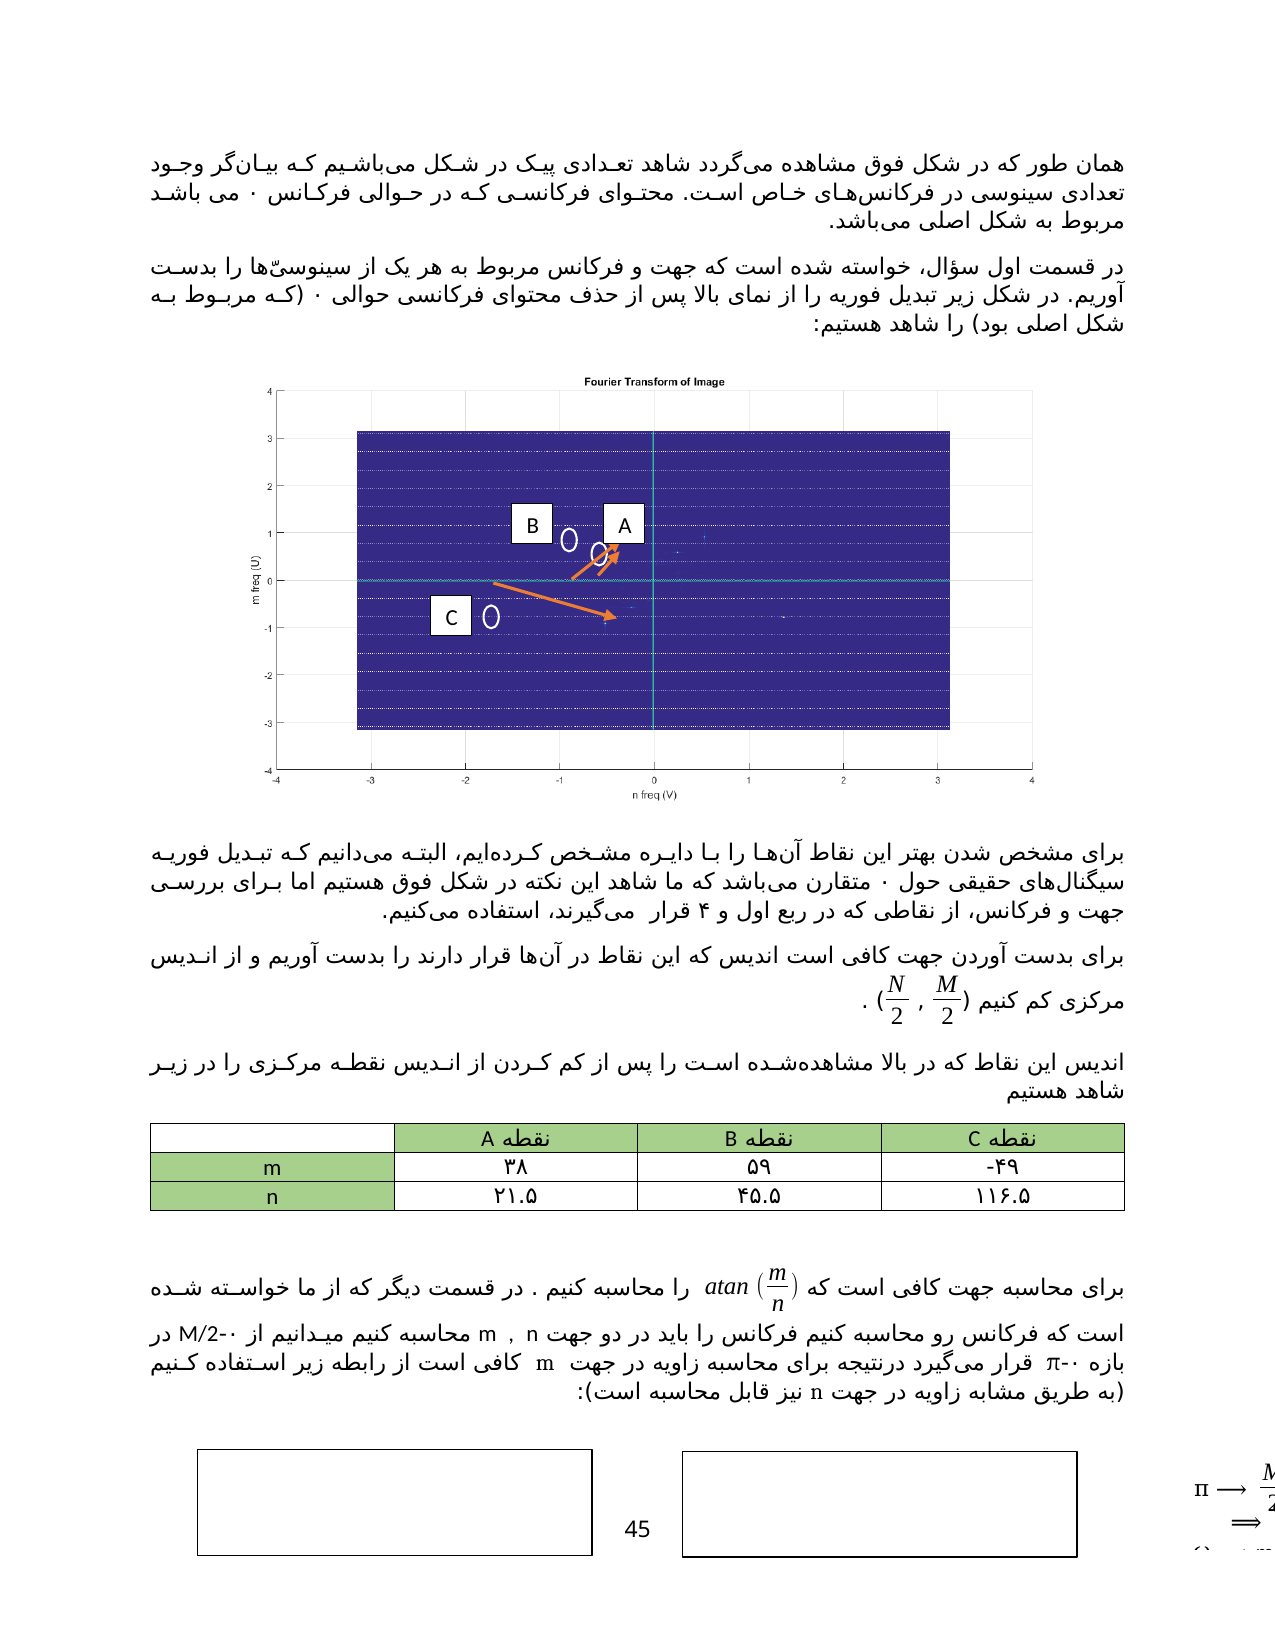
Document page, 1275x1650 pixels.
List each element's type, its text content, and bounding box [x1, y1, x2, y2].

table_cell n [151, 1182, 394, 1210]
text اندیس این نقاط که در بالا مشاهده‌شده است را پس از کم کردن از اندیس نقطه مرکزی را در زیر شاهد هستیم [150, 1049, 1125, 1104]
table_cell ۱۱۶.۵ [882, 1182, 1124, 1210]
text برای مشخص شدن بهتر این نقاط آن‌ها را با دایره مشخص کرده‌ایم، البته می‌دانیم که تبدیل فوریه سیگنال‌های حقیقی حول ۰ متقارن می‌باشد که ما شاهد این نکته در شکل فوق هستیم اما برای بررسی جهت و فرکانس، از نقاطی که در ربع اول و ۴ قرار می‌گیرند، استفاده می‌کنیم. [150, 839, 1125, 923]
table_header نقطه C [882, 1124, 1124, 1152]
text همان طور که در شکل فوق مشاهده می‌گردد شاهد تعدادی پیک در شکل می‌باشیم که بیان‌گر وجود تعدادی سینوسی در فرکانس‌های خاص است. محتوای فرکانسی که در حوالی فرکانس ۰ می باشد مربوط به شکل اصلی می‌باشد. [150, 150, 1125, 234]
text برای محاسبه جهت کافی است که را محاسبه کنیم . در قسمت دیگر که از ما خواسته شده است که فرکانس رو محاسبه کنیم فرکانس را باید در دو جهت m , n محاسبه کنیم میدانیم از ۰-M/2 در بازه ۰-π قرار می‌گیرد درنتیجه برای محاسبه زاویه در جهت m کافی است از رابطه زیر استفاده کنیم (به طریق مشابه زاویه در جهت n نیز قابل محاسبه است): [150, 1258, 1125, 1405]
table_cell ۳۸ [395, 1153, 637, 1181]
table_header نقطه A [395, 1124, 637, 1152]
table_cell ۴۹- [882, 1153, 1124, 1181]
text در قسمت اول سؤال، خواسته شده است که جهت و فرکانس مربوط به هر یک از سینوسی‌ّها را بدست آوریم. در شکل زیر تبدیل فوریه را از نمای بالا پس از حذف محتوای فرکانسی حوالی ۰ (که مربوط به شکل اصلی بود) را شاهد هستیم: [150, 253, 1125, 337]
table_cell ۴۵.۵ [638, 1182, 881, 1210]
table_cell ۲۱.۵ [395, 1182, 637, 1210]
table_header [151, 1124, 394, 1152]
table_cell ۵۹ [638, 1153, 881, 1181]
picture [150, 355, 1125, 821]
table_header نقطه ‌‌‌B [638, 1124, 881, 1152]
text برای بدست آوردن جهت کافی است اندیس که این نقاط در آن‌ها قرار دارند را بدست آوریم و از اندیس مرکزی کم کنیم ( , ) . [150, 942, 1125, 1030]
table_cell m [151, 1153, 394, 1181]
